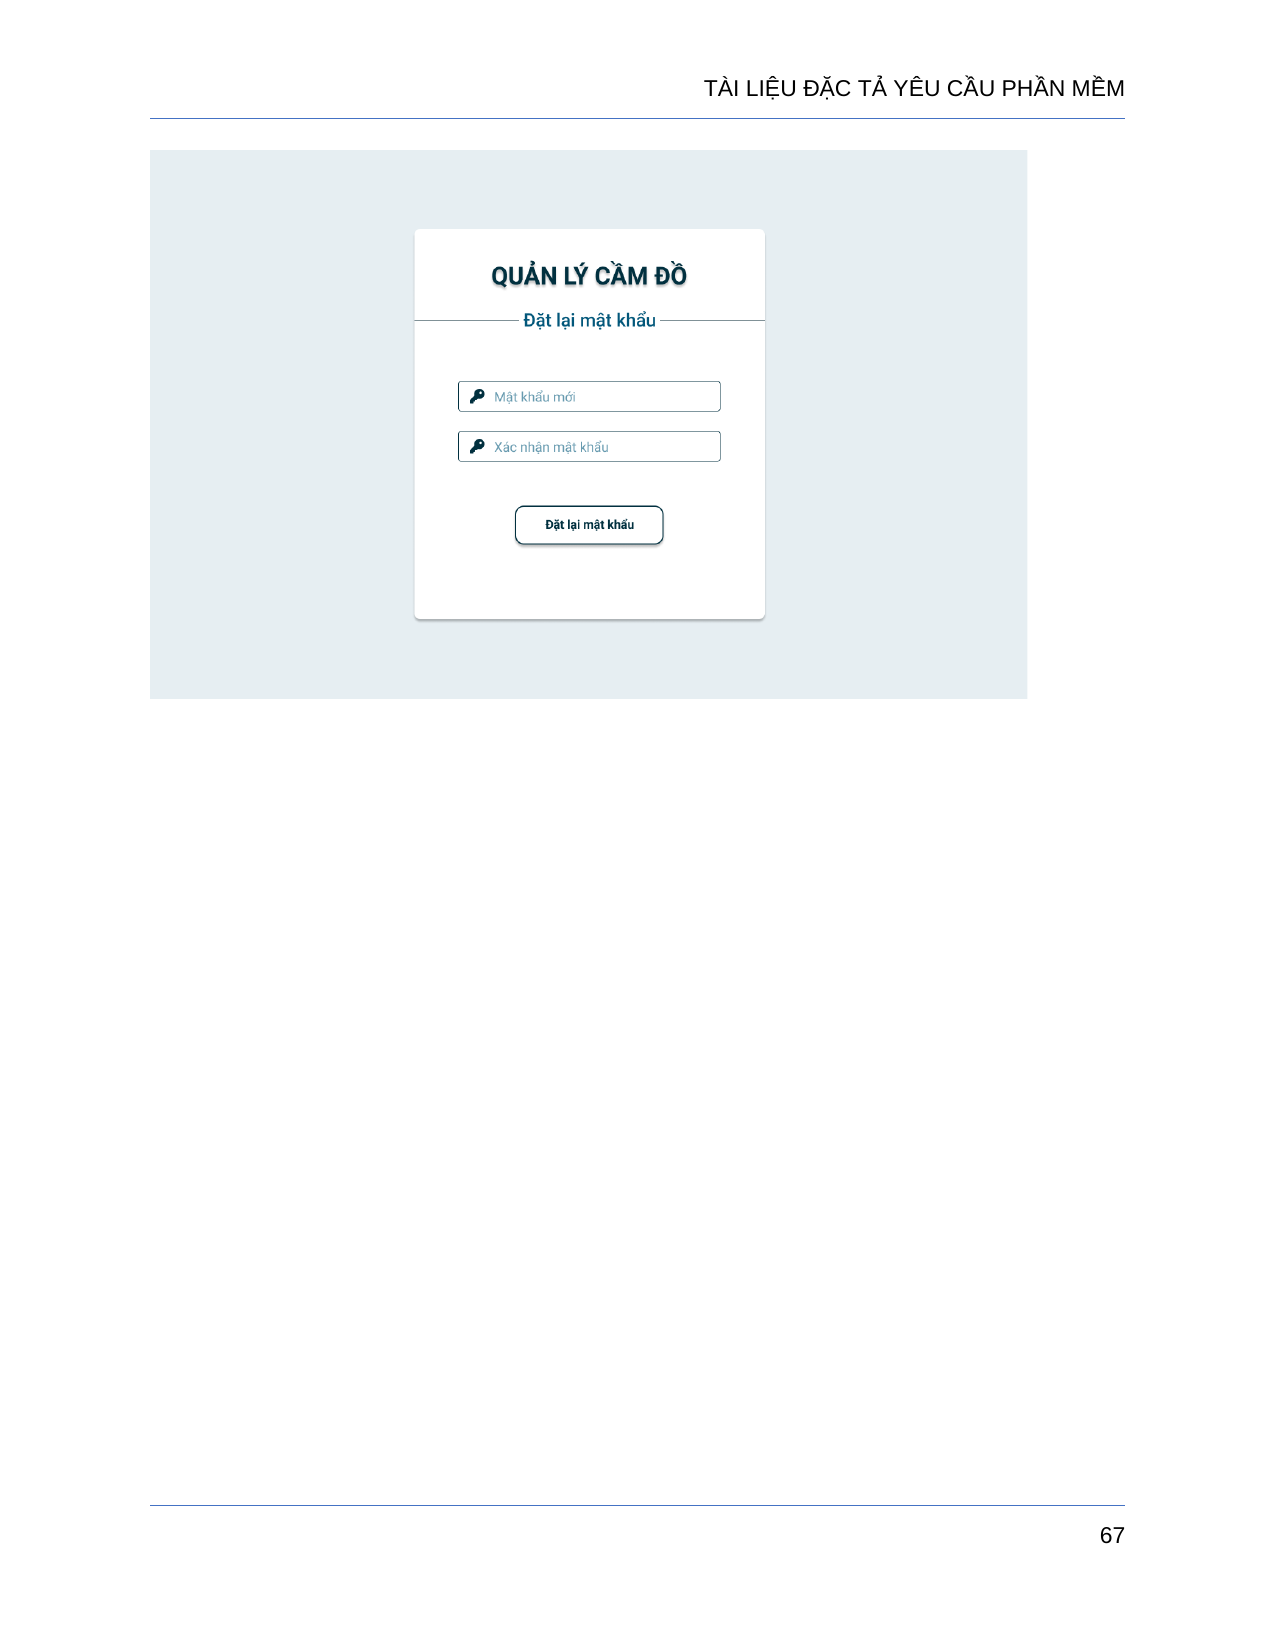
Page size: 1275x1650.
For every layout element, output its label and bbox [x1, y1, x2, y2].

picture [150, 150, 1028, 699]
